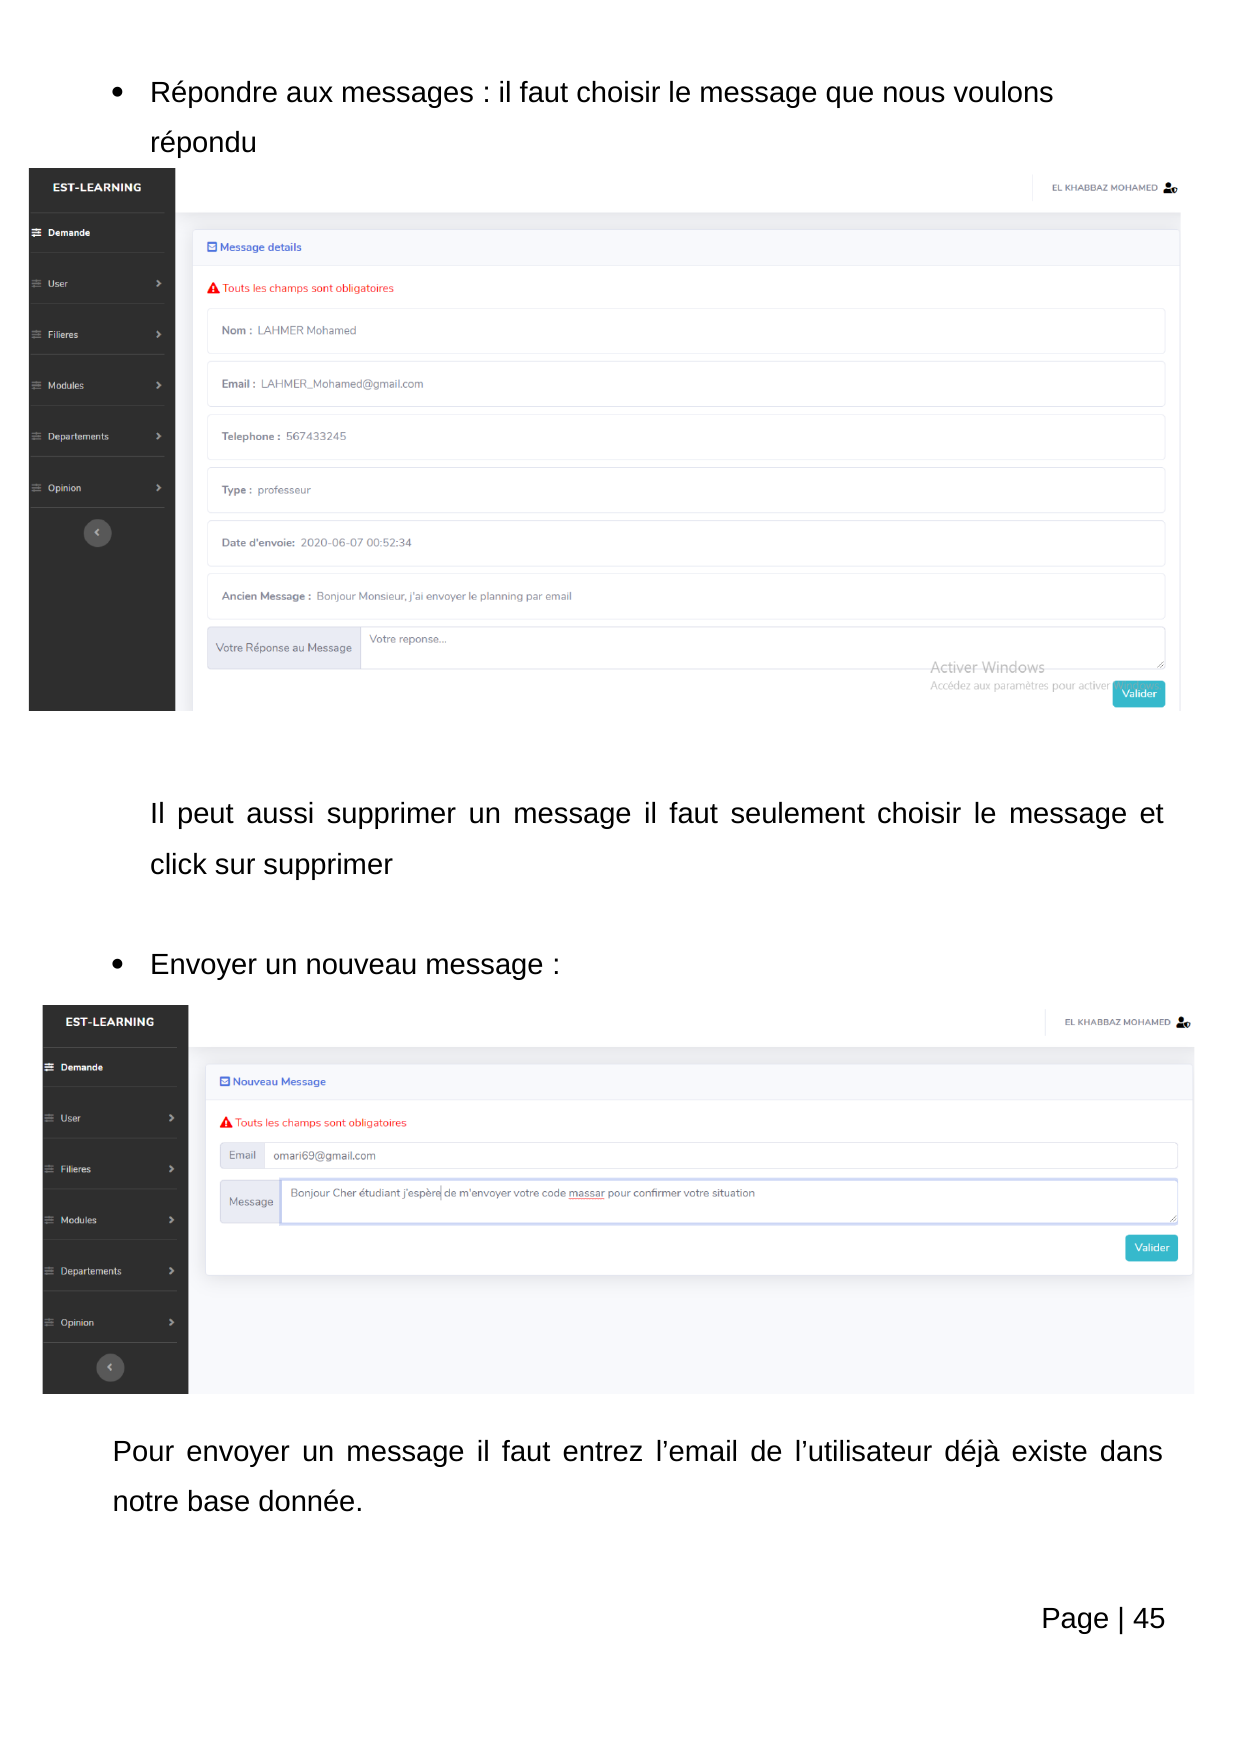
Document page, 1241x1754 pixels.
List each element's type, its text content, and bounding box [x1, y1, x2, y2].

list Il peut aussi supprimer un message il faut seulement choisir le message et click sur supprimer [150, 796, 1165, 880]
list Répondre aux messages : il faut choisir le message que nous voulons répondu [112, 75, 1165, 159]
picture [27, 168, 1181, 709]
text Pour envoyer un message il faut entrez l’email de l’utilisateur déjà existe dans notre base donnée. [112, 1393, 1165, 1518]
list Envoyer un nouveau message : [112, 947, 1165, 981]
picture [41, 1005, 1193, 1393]
